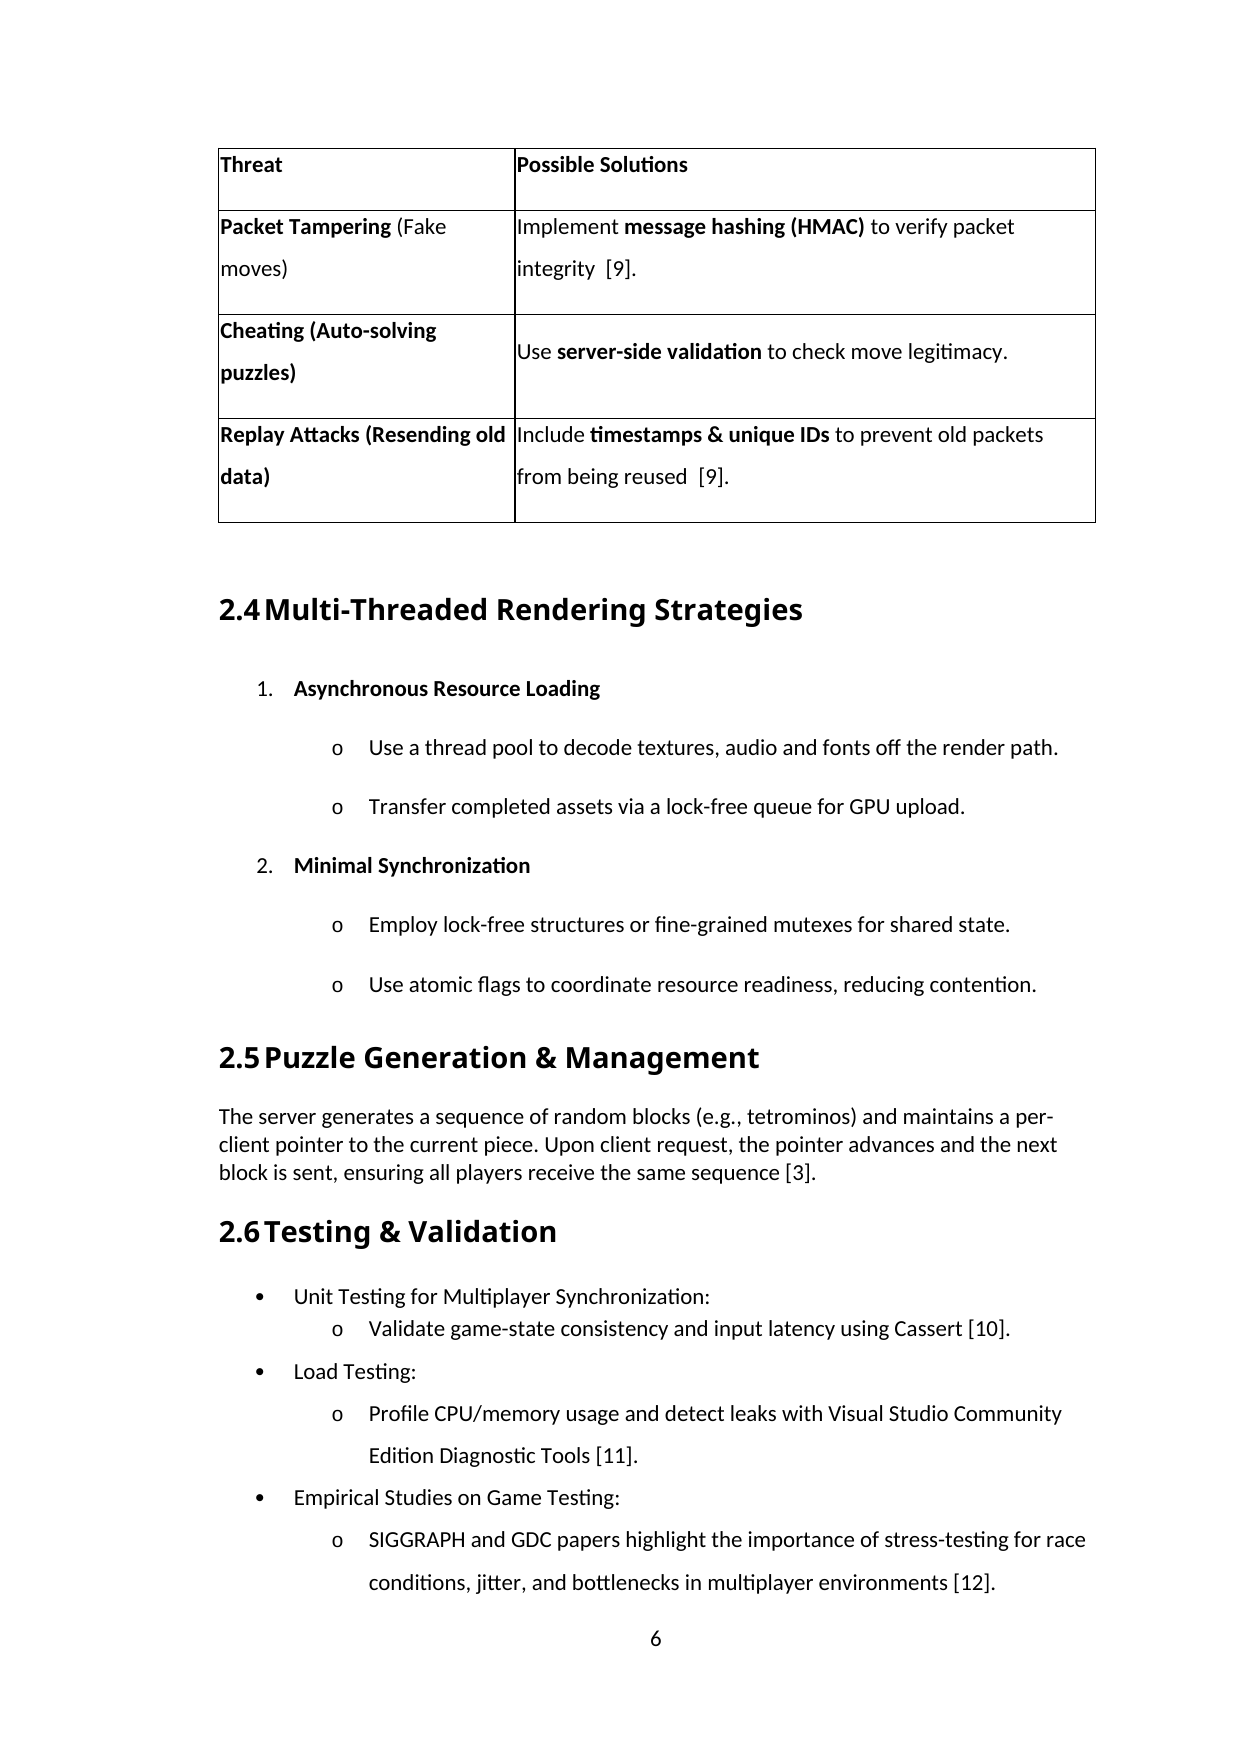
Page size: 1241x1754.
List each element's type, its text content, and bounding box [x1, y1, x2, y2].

subtitle Testing & Validation [218, 1211, 1092, 1251]
list Asynchronous Resource Loading [256, 674, 1092, 702]
list Employ lock-free structures or fine-grained mutexes for shared state. [331, 910, 1092, 939]
list Profile CPU/memory usage and detect leaks with Visual Studio Community Edition Diagnostic Tools [11]. [331, 1399, 1092, 1469]
table_cell Replay Attacks (Resending old data) [219, 419, 514, 522]
list Minimal Synchronization [256, 852, 1092, 880]
table_cell Use server-side validation to check move legitimacy. [516, 315, 1095, 418]
list Validate game-state consistency and input latency using Cassert [10]. [331, 1314, 1092, 1343]
table_header Possible Solutions [516, 149, 1095, 210]
list Load Testing: [256, 1357, 1092, 1385]
subtitle Multi-Threaded Rendering Strategies [218, 589, 1092, 629]
subtitle Puzzle Generation & Management [218, 1038, 1092, 1077]
list Empirical Studies on Game Testing: [256, 1483, 1092, 1511]
text The server generates a sequence of random blocks (e.g., tetrominos) and maintains a per-client pointer to the current piece. Upon client request, the pointer advances and the next block is sent, ensuring all players receive the same sequence [3]. [218, 1102, 1092, 1186]
list Use a thread pool to decode textures, audio and fonts off the render path. [331, 733, 1092, 761]
list Unit Testing for Multiplayer Synchronization: [256, 1282, 1092, 1310]
table_cell Include timestamps & unique IDs to prevent old packets from being reused [9]. [516, 419, 1095, 522]
list Transfer completed assets via a lock-free queue for GPU upload. [331, 792, 1092, 821]
table_cell Packet Tampering (Fake moves) [219, 211, 514, 314]
table_cell Cheating (Auto-solving puzzles) [219, 315, 514, 418]
table_header Threat [219, 149, 514, 210]
table_cell Implement message hashing (HMAC) to verify packet integrity [9]. [516, 211, 1095, 314]
list SIGGRAPH and GDC papers highlight the importance of stress-testing for race conditions, jitter, and bottlenecks in multiplayer environments [12]. [331, 1525, 1092, 1596]
list Use atomic flags to coordinate resource readiness, reducing contention. [331, 970, 1092, 998]
